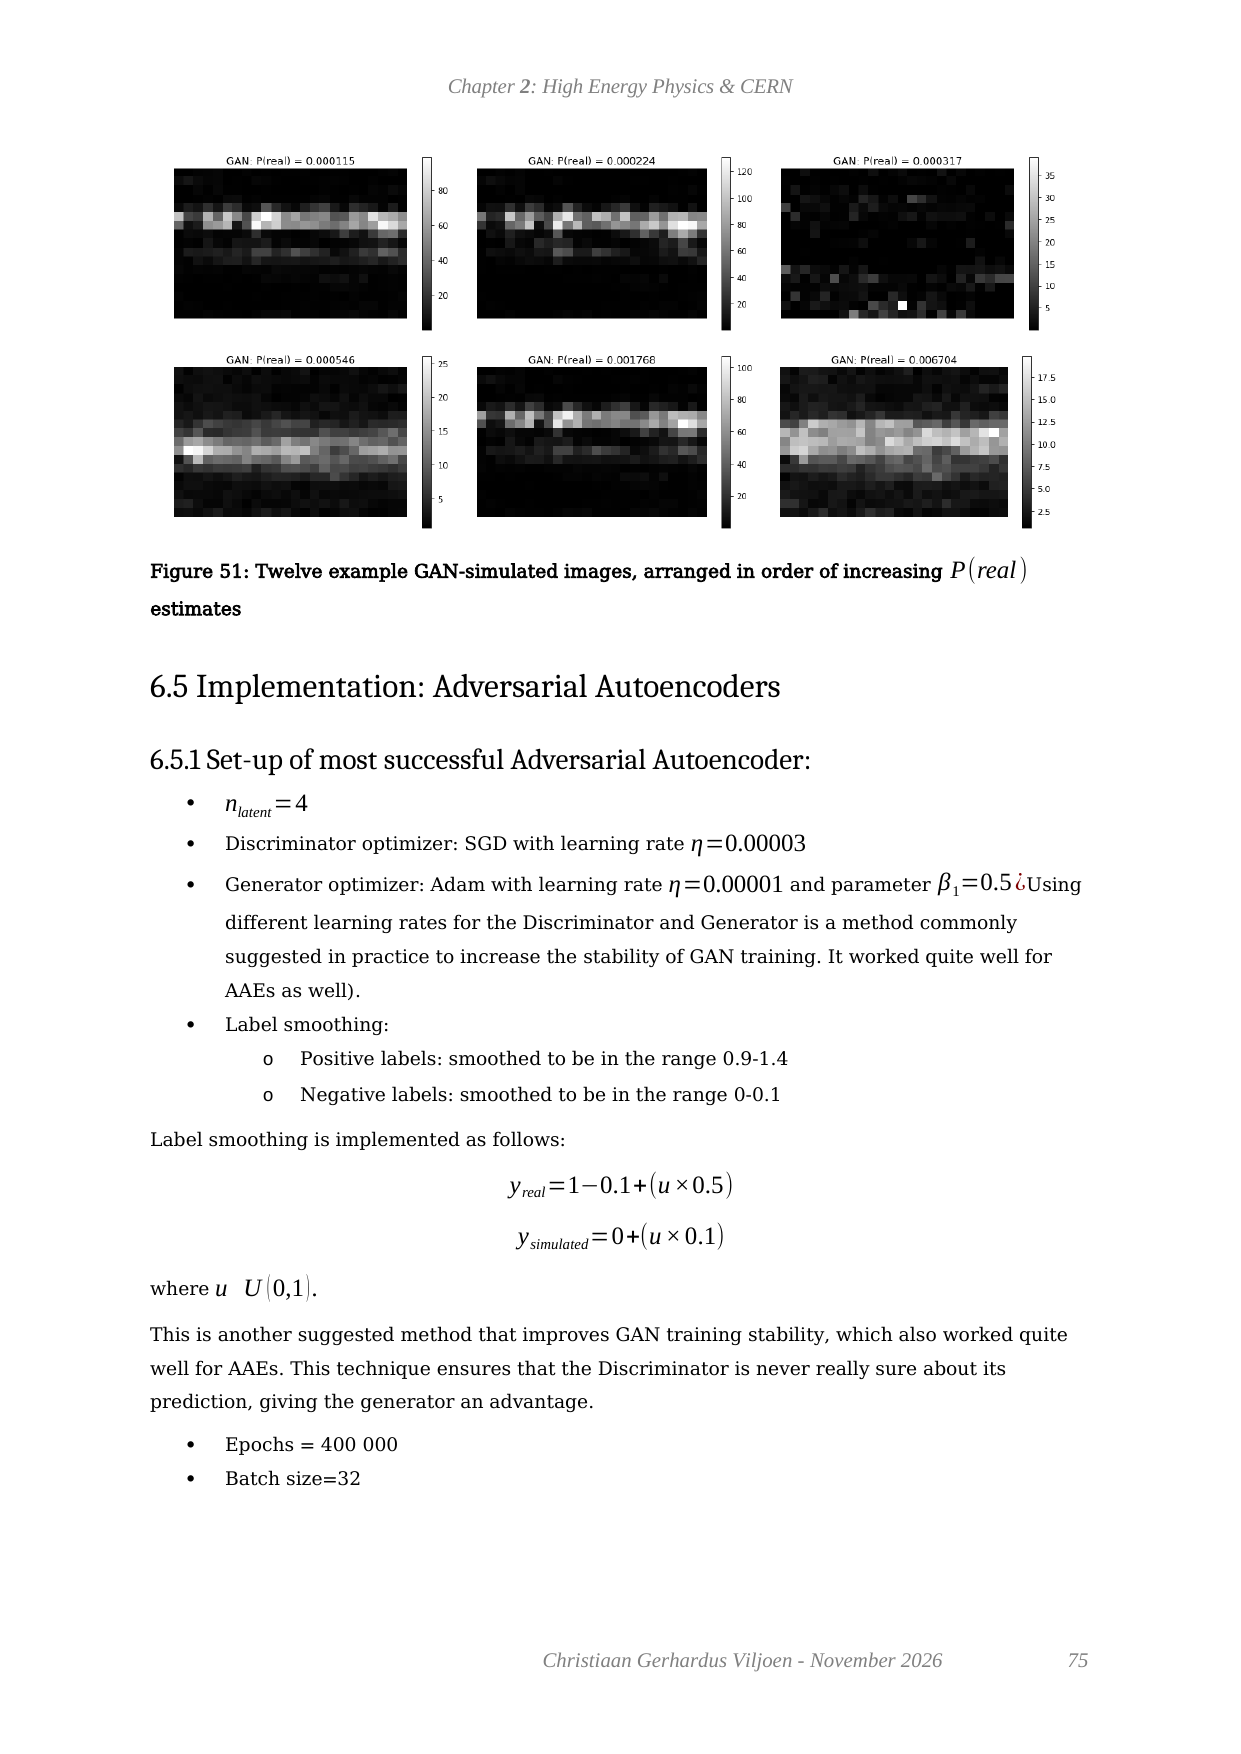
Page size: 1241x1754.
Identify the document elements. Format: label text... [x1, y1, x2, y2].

list Batch size=32 [187, 1466, 1090, 1489]
list Positive labels: smoothed to be in the range 0.9-1.4 [262, 1046, 1090, 1071]
list Label smoothing: [187, 1012, 1090, 1035]
picture [150, 150, 1061, 338]
text This is another suggested method that improves GAN training stability, which also worked quite well for AAEs. This technique ensures that the Discriminator is never really sure about its prediction, giving the generator an advantage. [150, 1323, 1090, 1413]
list Generator optimizer: Adam with learning rate and parameter Using different learning rates for the Discriminator and Generator is a method commonly suggested in practice to increase the stability of GAN training. It worked quite well for AAEs as well). [187, 868, 1090, 1001]
text where [150, 1273, 1090, 1303]
picture [150, 348, 1061, 536]
list Negative labels: smoothed to be in the range 0-0.1 [262, 1083, 1090, 1107]
text Figure 51: Twelve example GAN-simulated images, arranged in order of increasing estimates [150, 555, 1090, 619]
subtitle Implementation: Adversarial Autoencoders [150, 668, 1090, 706]
list Discriminator optimizer: SGD with learning rate [187, 829, 1090, 857]
list Epochs = 400 000 [187, 1432, 1090, 1455]
subtitle Set-up of most successful Adversarial Autoencoder: [150, 743, 1090, 777]
text Label smoothing is implemented as follows: [150, 1127, 1090, 1150]
